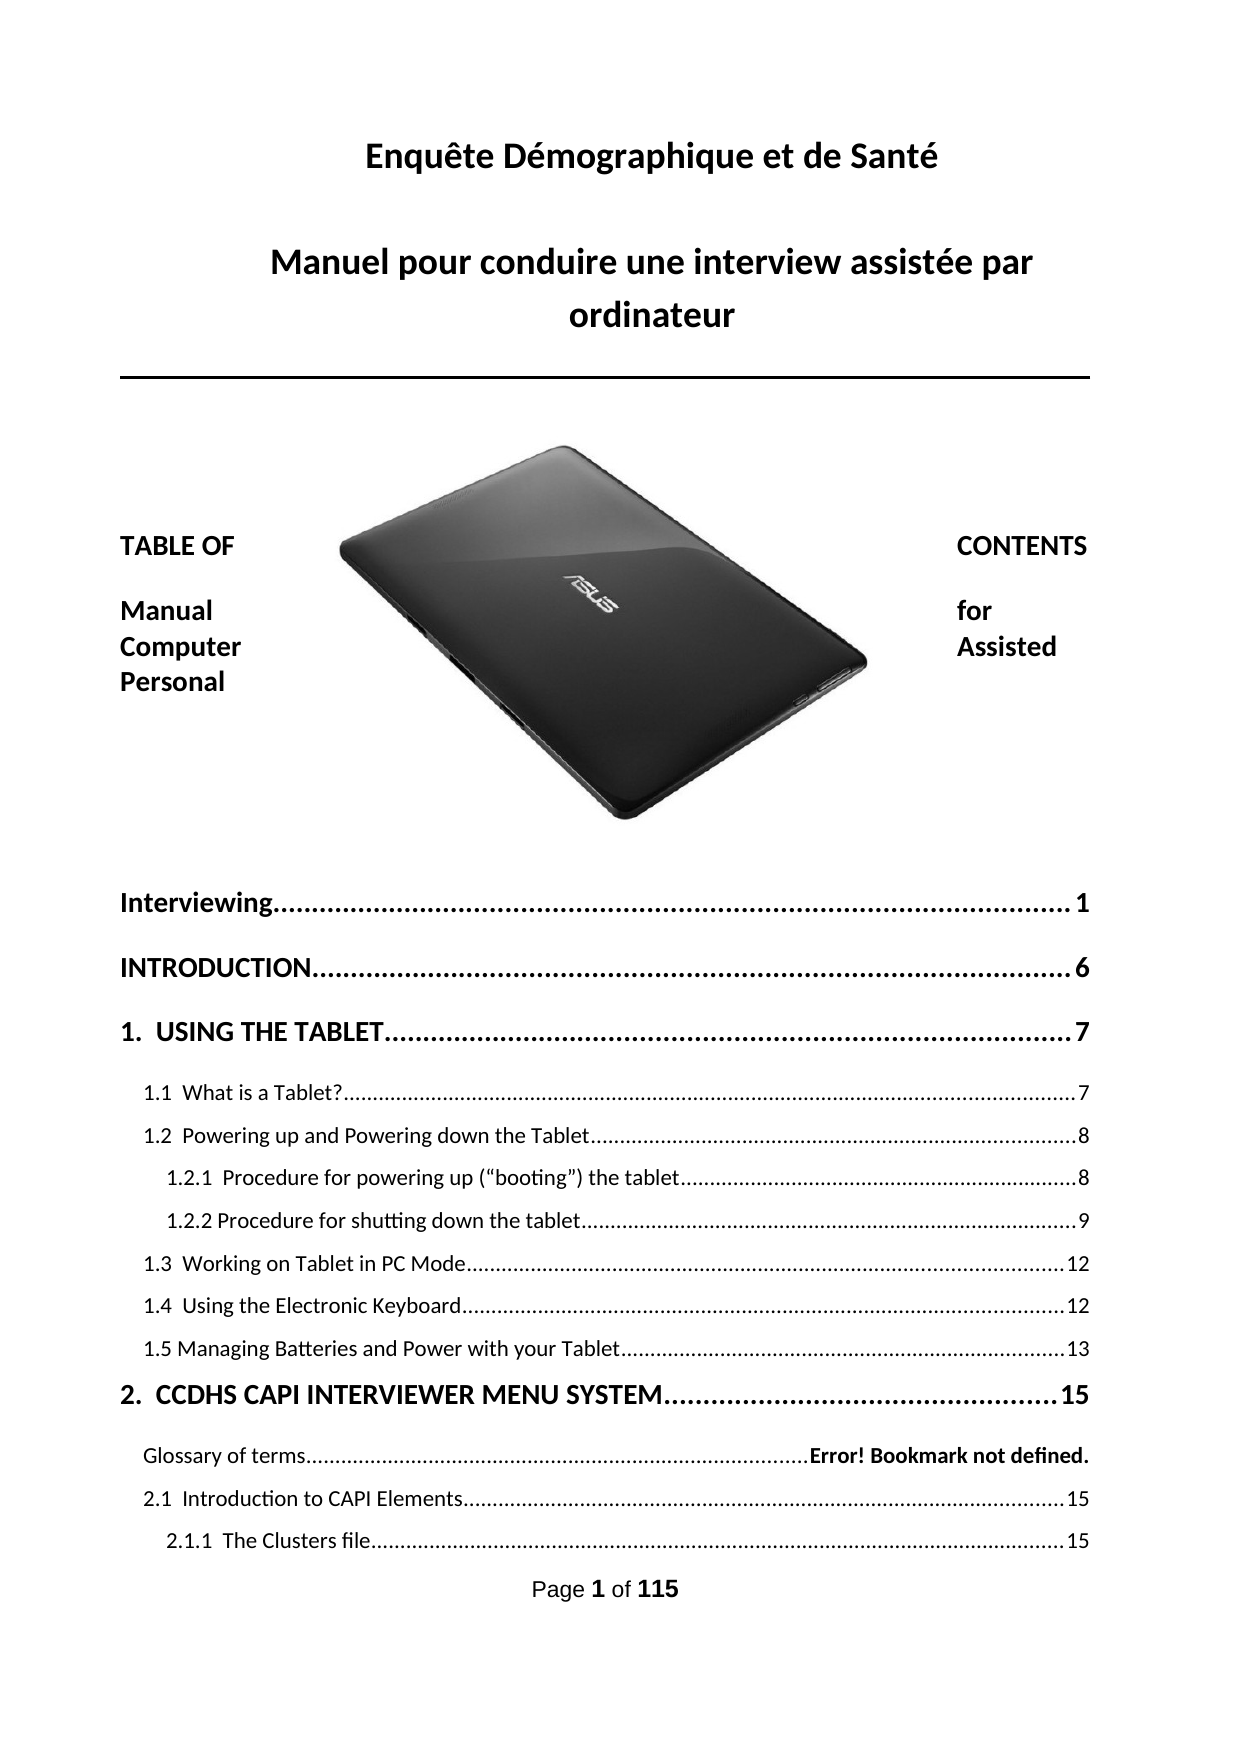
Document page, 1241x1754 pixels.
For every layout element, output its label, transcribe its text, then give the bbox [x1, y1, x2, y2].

text 2.1 Introduction to CAPI Elements 15 [143, 1484, 1090, 1512]
picture [270, 383, 938, 884]
text 1.2.2 Procedure for shutting down the tablet 9 [166, 1206, 1090, 1234]
text 1.2.1 Procedure for powering up (“booting”) the tablet 8 [166, 1163, 1090, 1191]
text 1.2 Powering up and Powering down the Tablet 8 [143, 1121, 1090, 1149]
text TABLE OF CONTENTS [120, 527, 270, 563]
text 2. CCDHS CAPI INTERVIEWER MENU SYSTEM 15 [120, 1376, 1090, 1412]
text Glossary of terms Error! Bookmark not defined. [143, 1441, 1090, 1469]
text TABLE OF CONTENTS [938, 527, 1090, 563]
text 1.3 Working on Tablet in PC Mode 12 [143, 1249, 1090, 1277]
text Manual for Computer Assisted Personal Interviewing 1 [120, 592, 1090, 919]
text 1.5 Managing Batteries and Power with your Tablet 13 [143, 1334, 1090, 1362]
text Manuel pour conduire une interview assistée par ordinateur [214, 238, 1090, 336]
text 1.4 Using the Electronic Keyboard 12 [143, 1291, 1090, 1319]
text 2.1.1 The Clusters file 15 [166, 1526, 1090, 1554]
text Enquête Démographique et de Santé [214, 132, 1090, 178]
text 1. USING THE TABLET 7 [120, 1013, 1090, 1049]
text 1.1 What is a Tablet? 7 [143, 1078, 1090, 1106]
text INTRODUCTION 6 [120, 949, 1090, 984]
